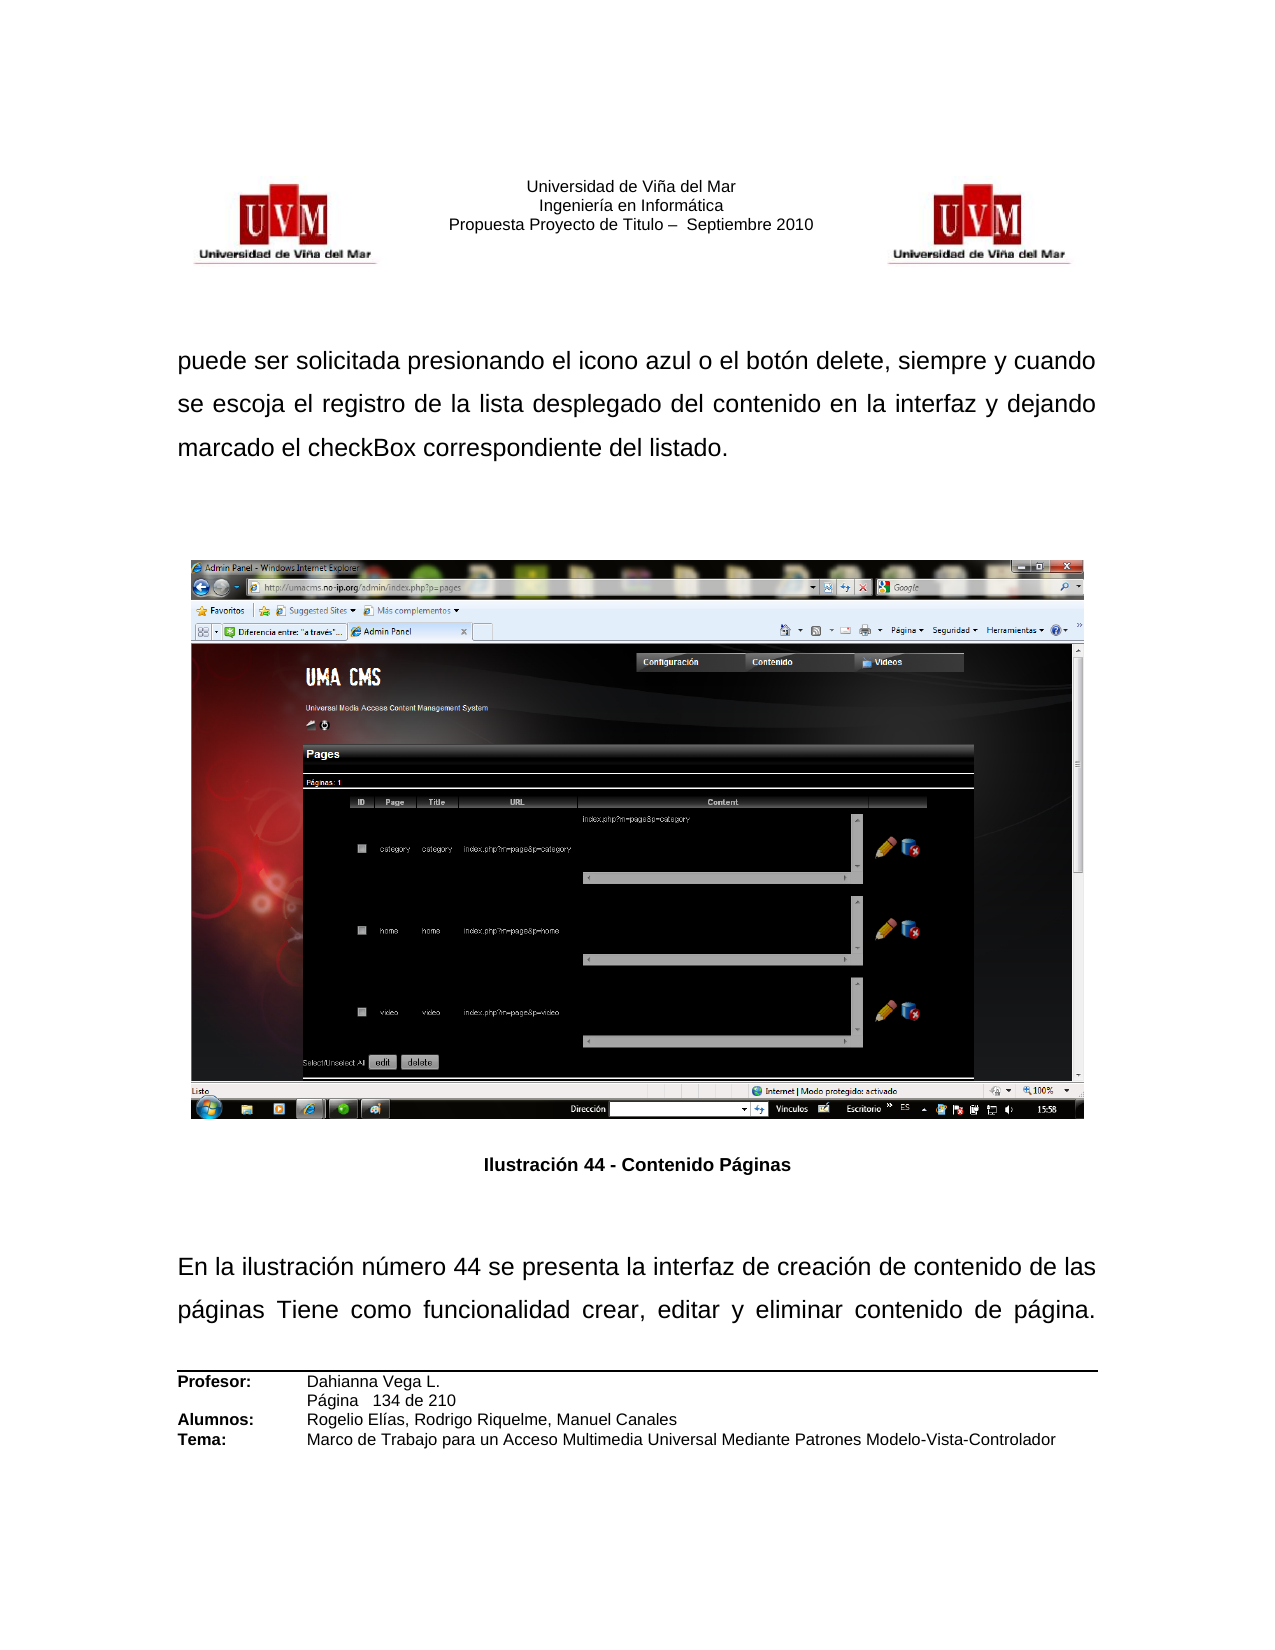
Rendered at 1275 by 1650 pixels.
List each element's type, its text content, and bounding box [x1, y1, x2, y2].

picture [177, 176, 390, 267]
picture [191, 560, 1084, 1119]
picture [871, 176, 1084, 267]
text Ilustración 44 - Contenido Páginas [177, 1154, 1098, 1176]
